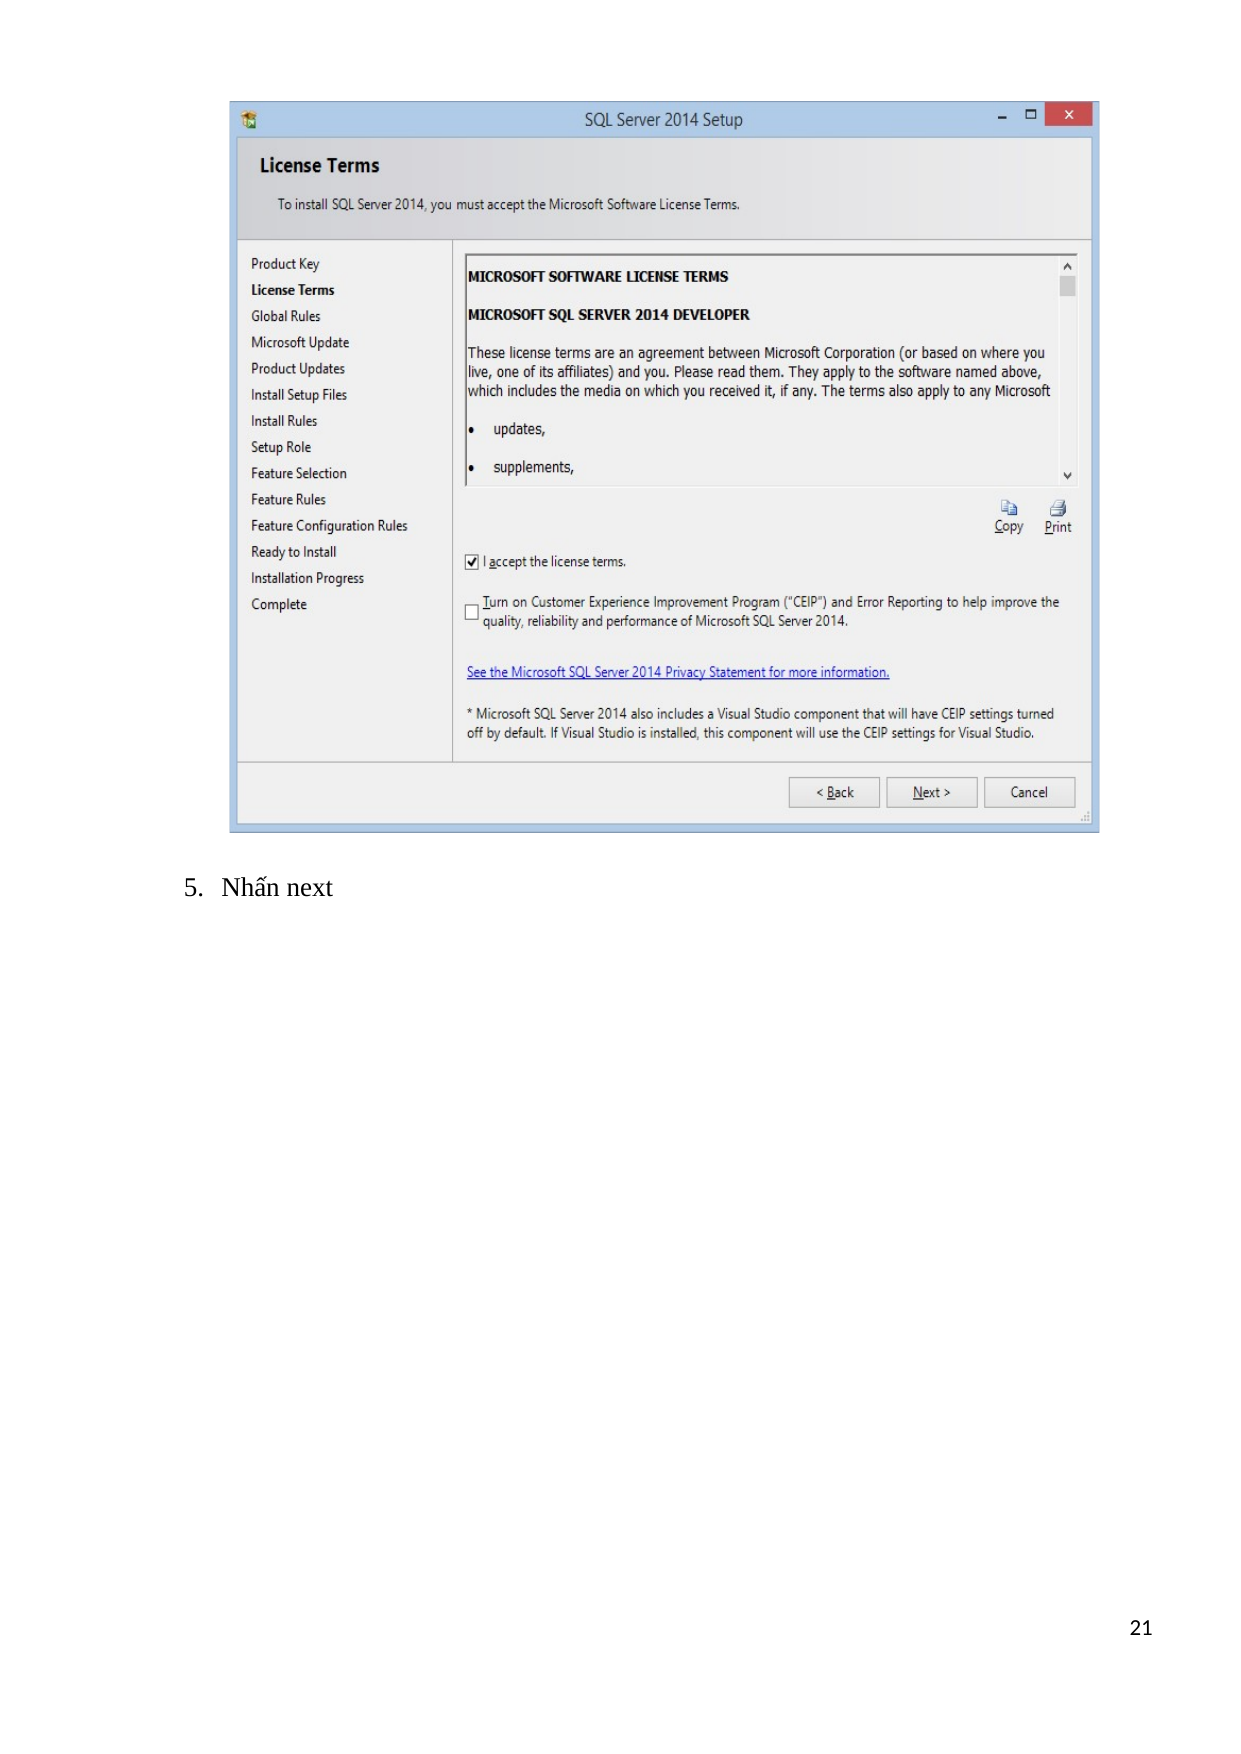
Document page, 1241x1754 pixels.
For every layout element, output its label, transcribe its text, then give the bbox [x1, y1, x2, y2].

picture [229, 101, 1100, 833]
list Nhấn next [183, 871, 1161, 902]
